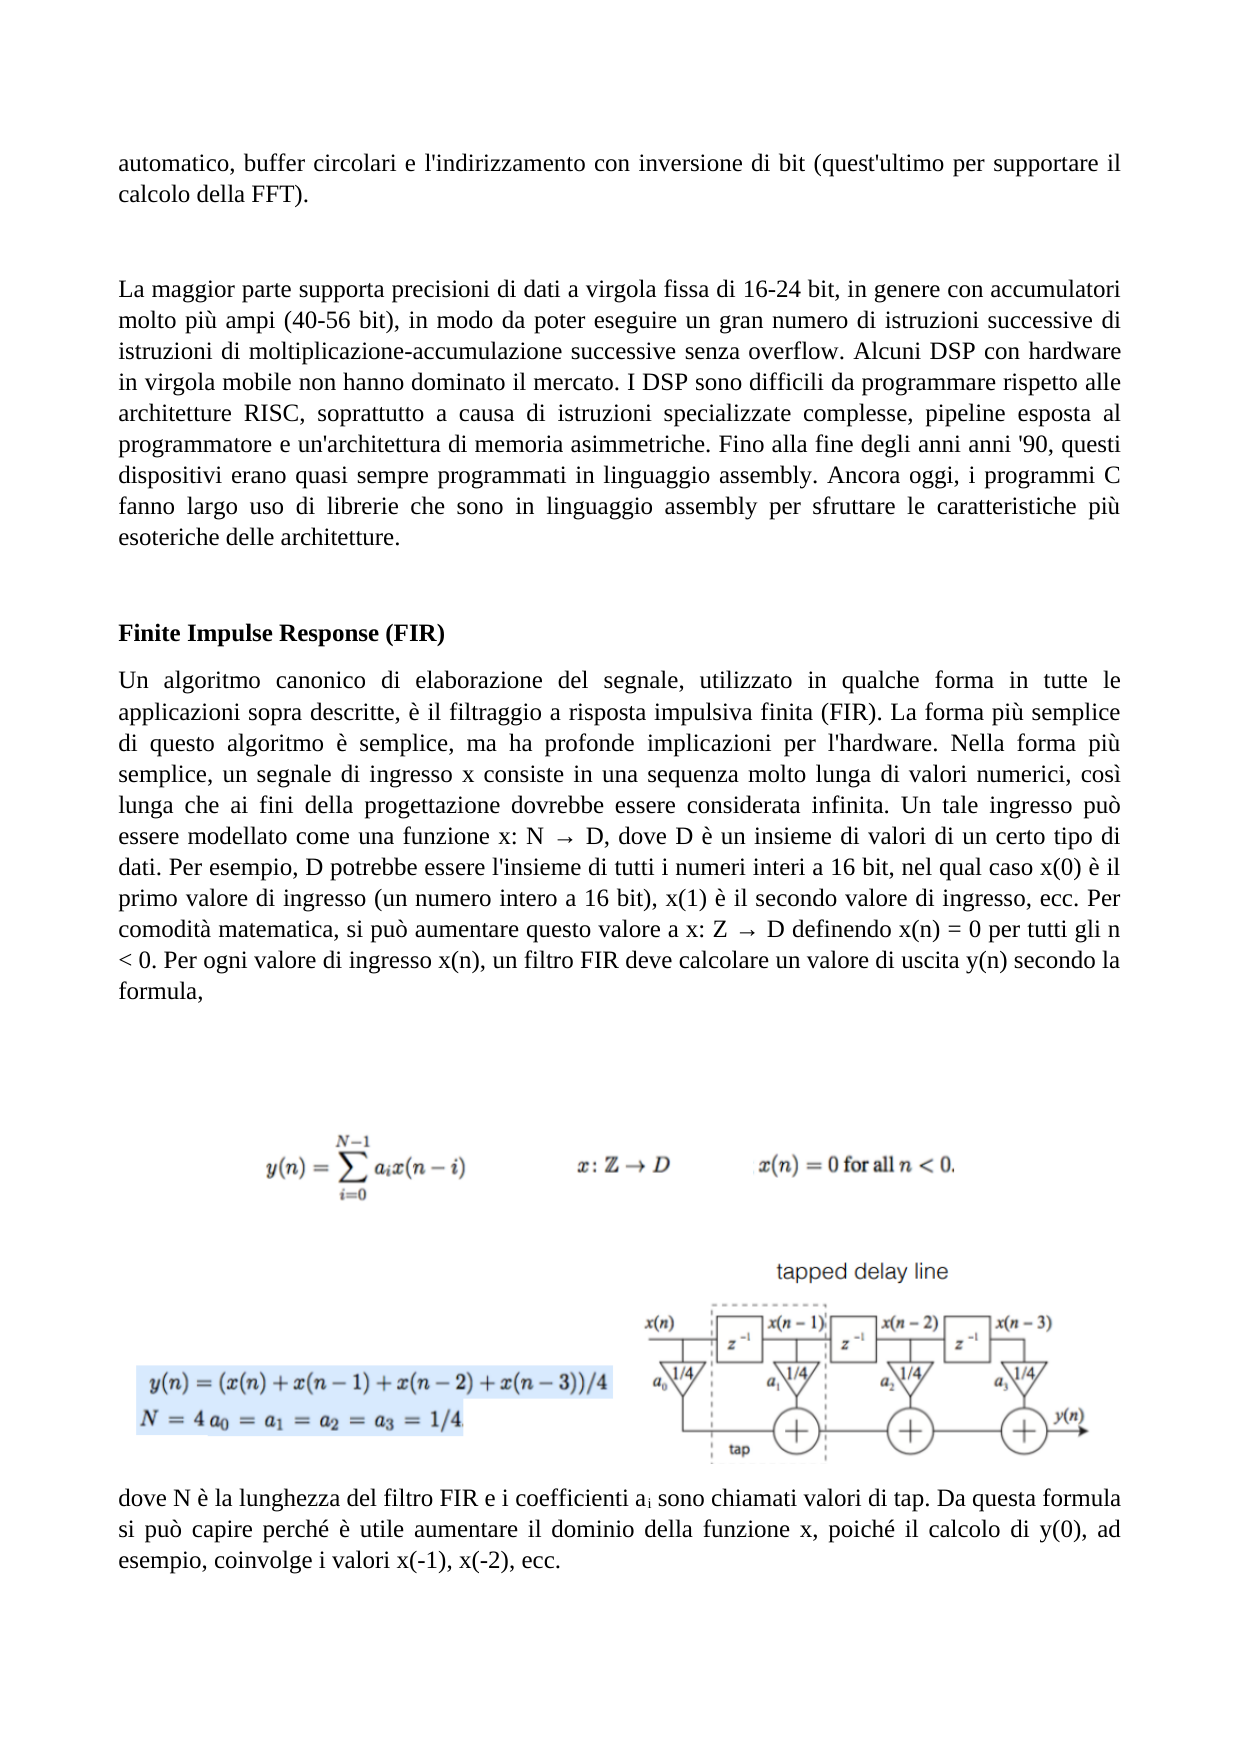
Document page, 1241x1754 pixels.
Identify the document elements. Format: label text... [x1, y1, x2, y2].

text Un algoritmo canonico di elaborazione del segnale, utilizzato in qualche forma in tutte le applicazioni sopra descritte, è il filtraggio a risposta impulsiva finita (FIR). La forma più semplice di questo algoritmo è semplice, ma ha profonde implicazioni per l'hardware. Nella forma più semplice, un segnale di ingresso x consiste in una sequenza molto lunga di valori numerici, così lunga che ai fini della progettazione dovrebbe essere considerata infinita. Un tale ingresso può essere modellato come una funzione x: N → D, dove D è un insieme di valori di un certo tipo di dati. Per esempio, D potrebbe essere l'insieme di tutti i numeri interi a 16 bit, nel qual caso x(0) è il primo valore di ingresso (un numero intero a 16 bit), x(1) è il secondo valore di ingresso, ecc. Per comodità matematica, si può aumentare questo valore a x: Z → D definendo x(n) = 0 per tutti gli n < 0. Per ogni valore di ingresso x(n), un filtro FIR deve calcolare un valore di uscita y(n) secondo la formula, [118, 666, 1122, 1005]
text La maggior parte supporta precisioni di dati a virgola fissa di 16-24 bit, in genere con accumulatori molto più ampi (40-56 bit), in modo da poter eseguire un gran numero di istruzioni successive di istruzioni di moltiplicazione-accumulazione successive senza overflow. Alcuni DSP con hardware in virgola mobile non hanno dominato il mercato. I DSP sono difficili da programmare rispetto alle architetture RISC, soprattutto a causa di istruzioni specializzate complesse, pipeline esposta al programmatore e un'architettura di memoria asimmetriche. Fino alla fine degli anni anni '90, questi dispositivi erano quasi sempre programmati in linguaggio assembly. Ancora oggi, i programmi C fanno largo uso di librerie che sono in linguaggio assembly per sfruttare le caratteristiche più esoteriche delle architetture. [118, 274, 1122, 551]
picture [118, 1119, 1123, 1464]
text Finite Impulse Response (FIR) [118, 618, 1122, 647]
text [118, 148, 1122, 207]
text dove N è la lunghezza del filtro FIR e i coefficienti ai sono chiamati valori di tap. Da questa formula si può capire perché è utile aumentare il dominio della funzione x, poiché il calcolo di y(0), ad esempio, coinvolge i valori x(-1), x(-2), ecc. [118, 1483, 1122, 1574]
